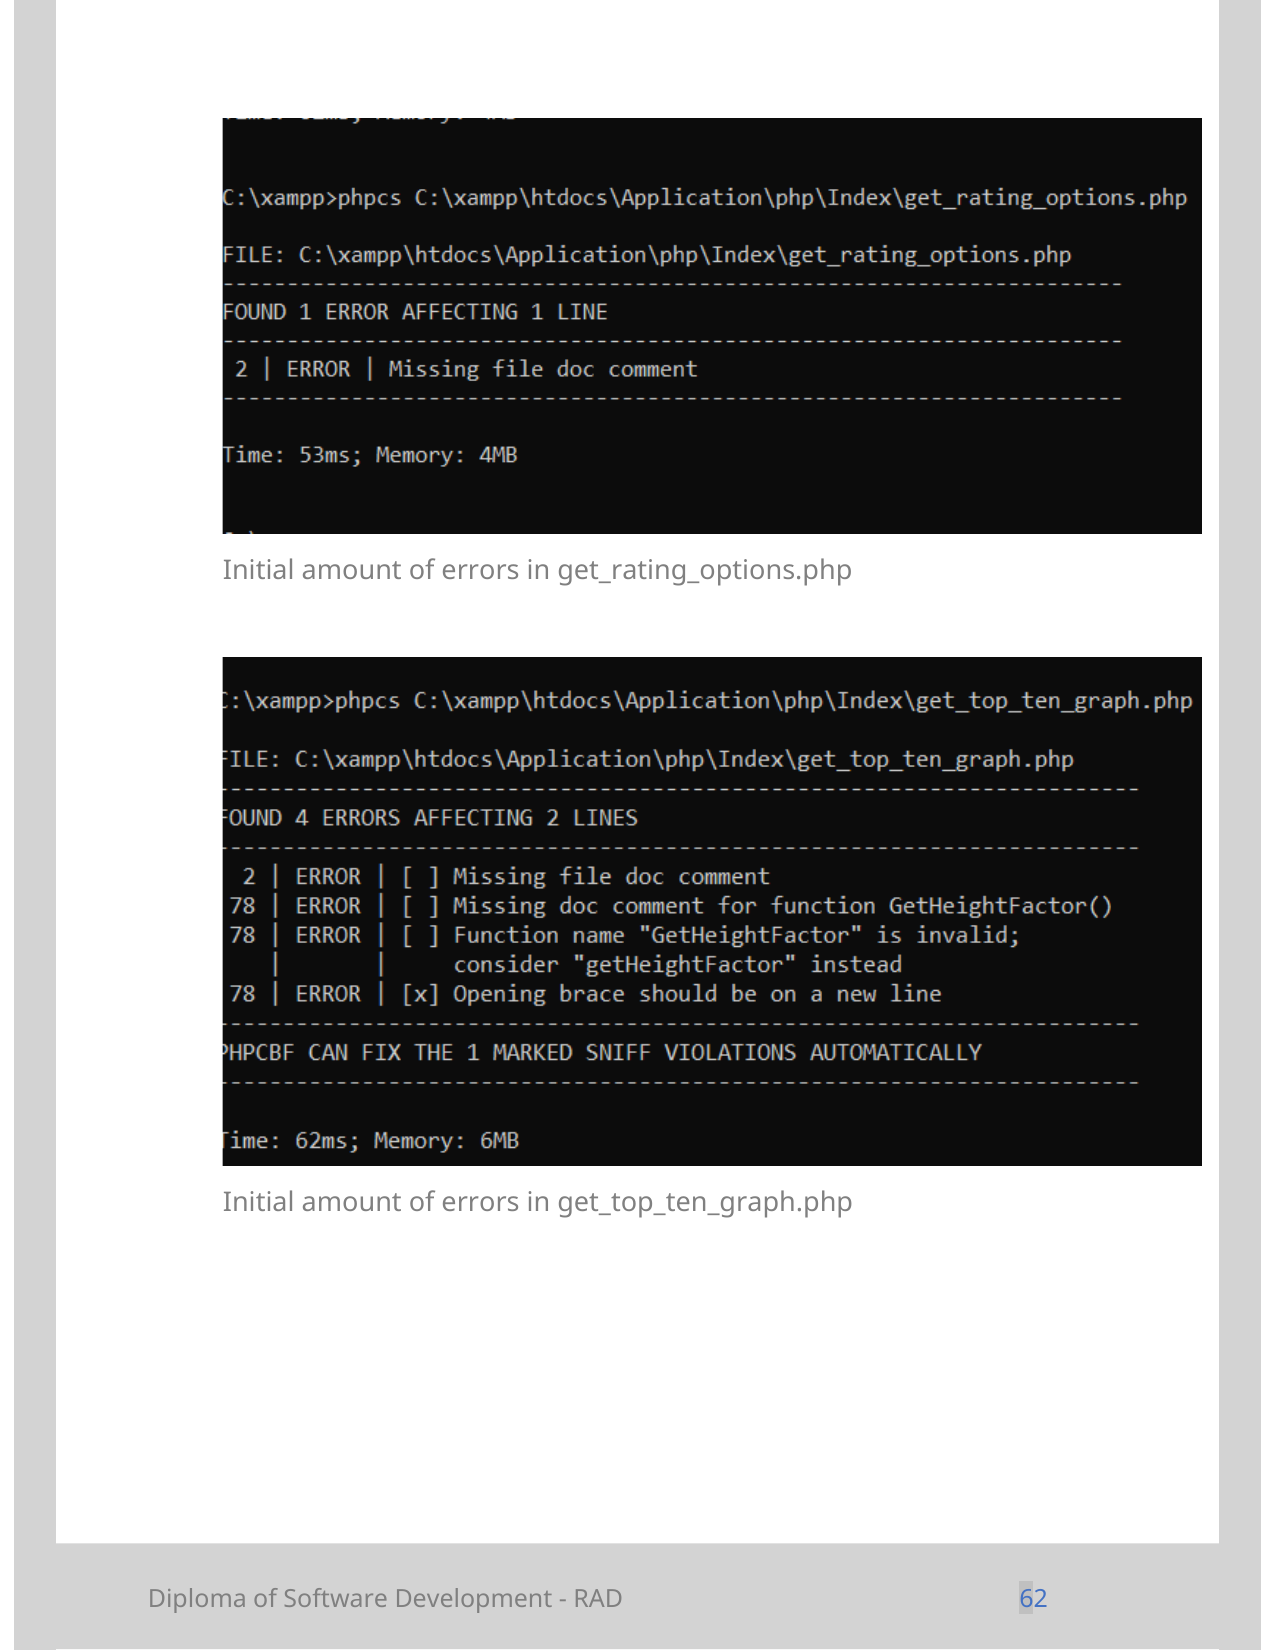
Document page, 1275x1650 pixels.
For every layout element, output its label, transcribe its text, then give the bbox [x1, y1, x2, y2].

text Initial amount of errors in get_rating_options.php [223, 551, 1127, 587]
picture [222, 118, 1202, 534]
picture [222, 657, 1202, 1166]
text Initial amount of errors in get_top_ten_graph.php [223, 1183, 1127, 1219]
